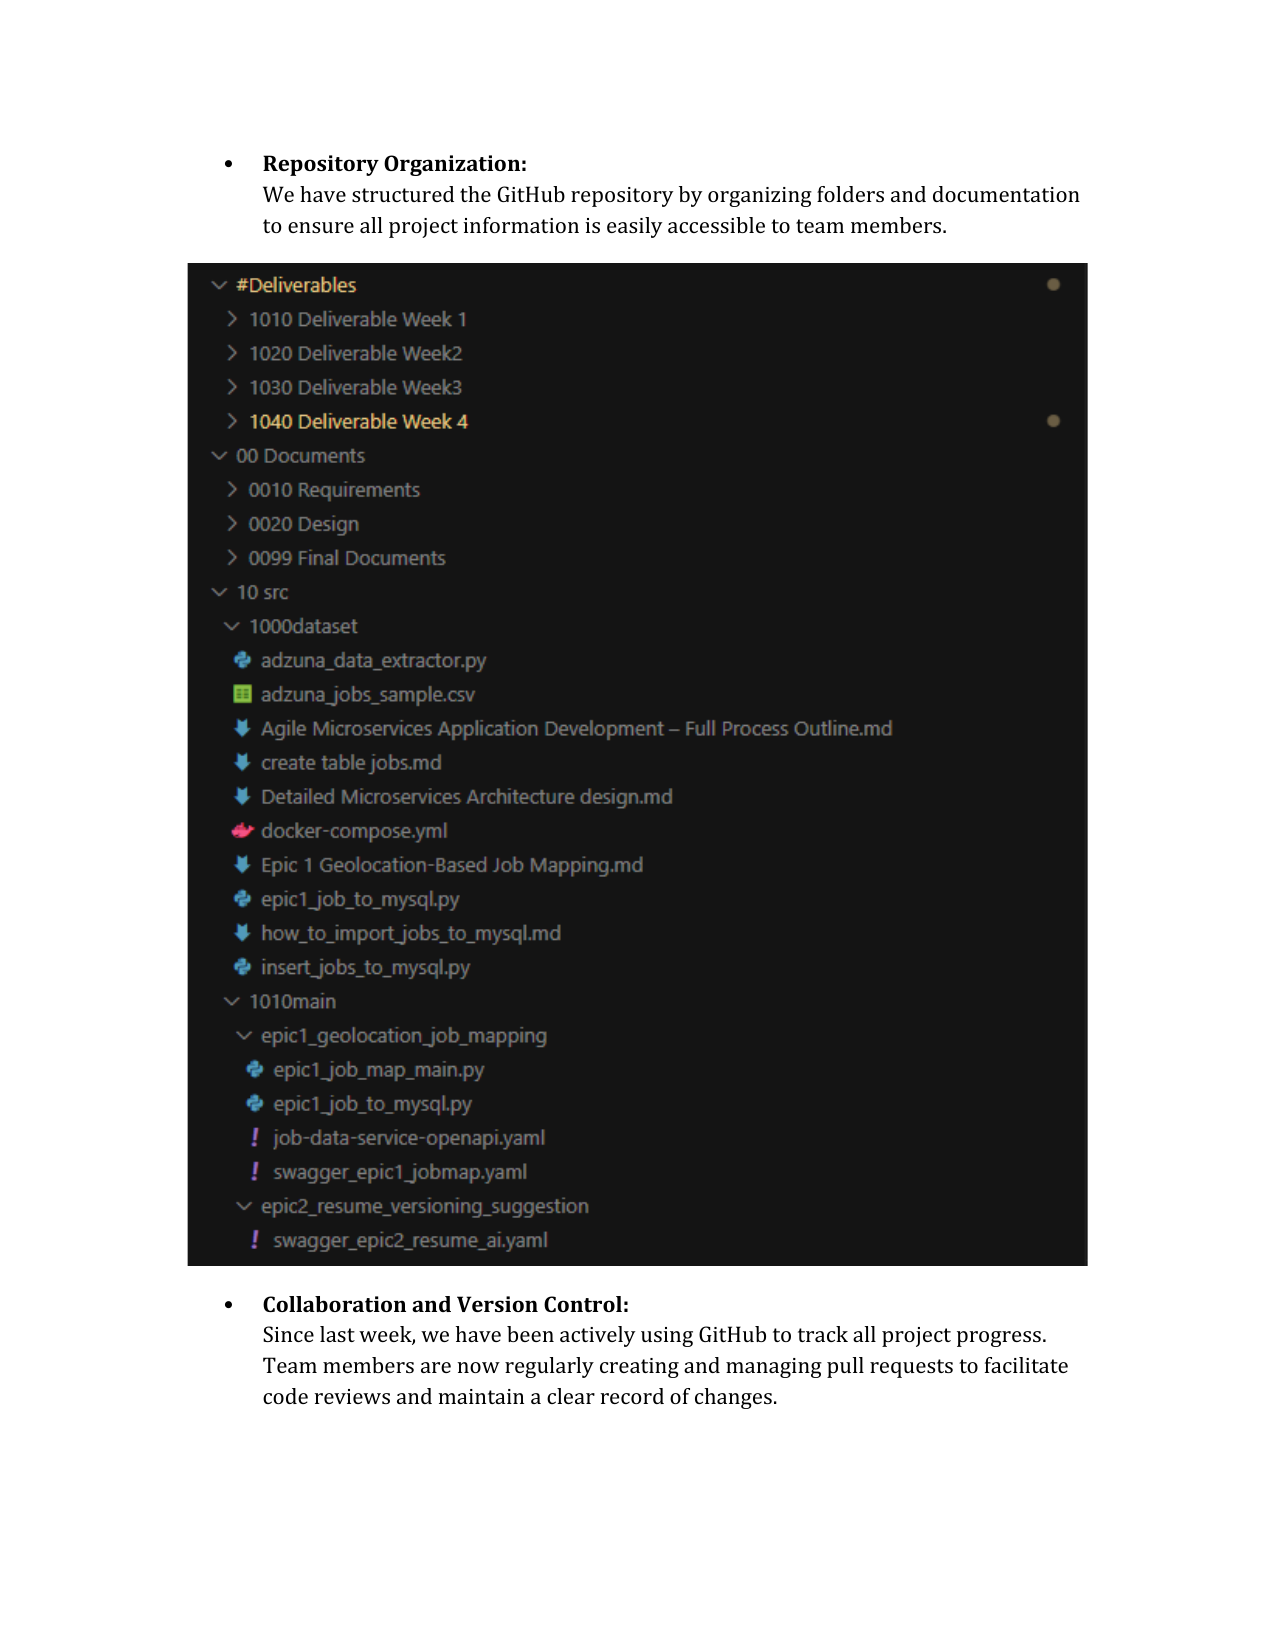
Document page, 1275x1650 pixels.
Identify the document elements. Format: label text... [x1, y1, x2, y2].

list Repository Organization: We have structured the GitHub repository by organizing folders and documentation to ensure all project information is easily accessible to team members. [225, 150, 1087, 238]
list Collaboration and Version Control: Since last week, we have been actively using GitHub to track all project progress. Team members are now regularly creating and managing pull requests to facilitate code reviews and maintain a clear record of changes. [225, 1290, 1087, 1410]
picture [187, 263, 1088, 1266]
